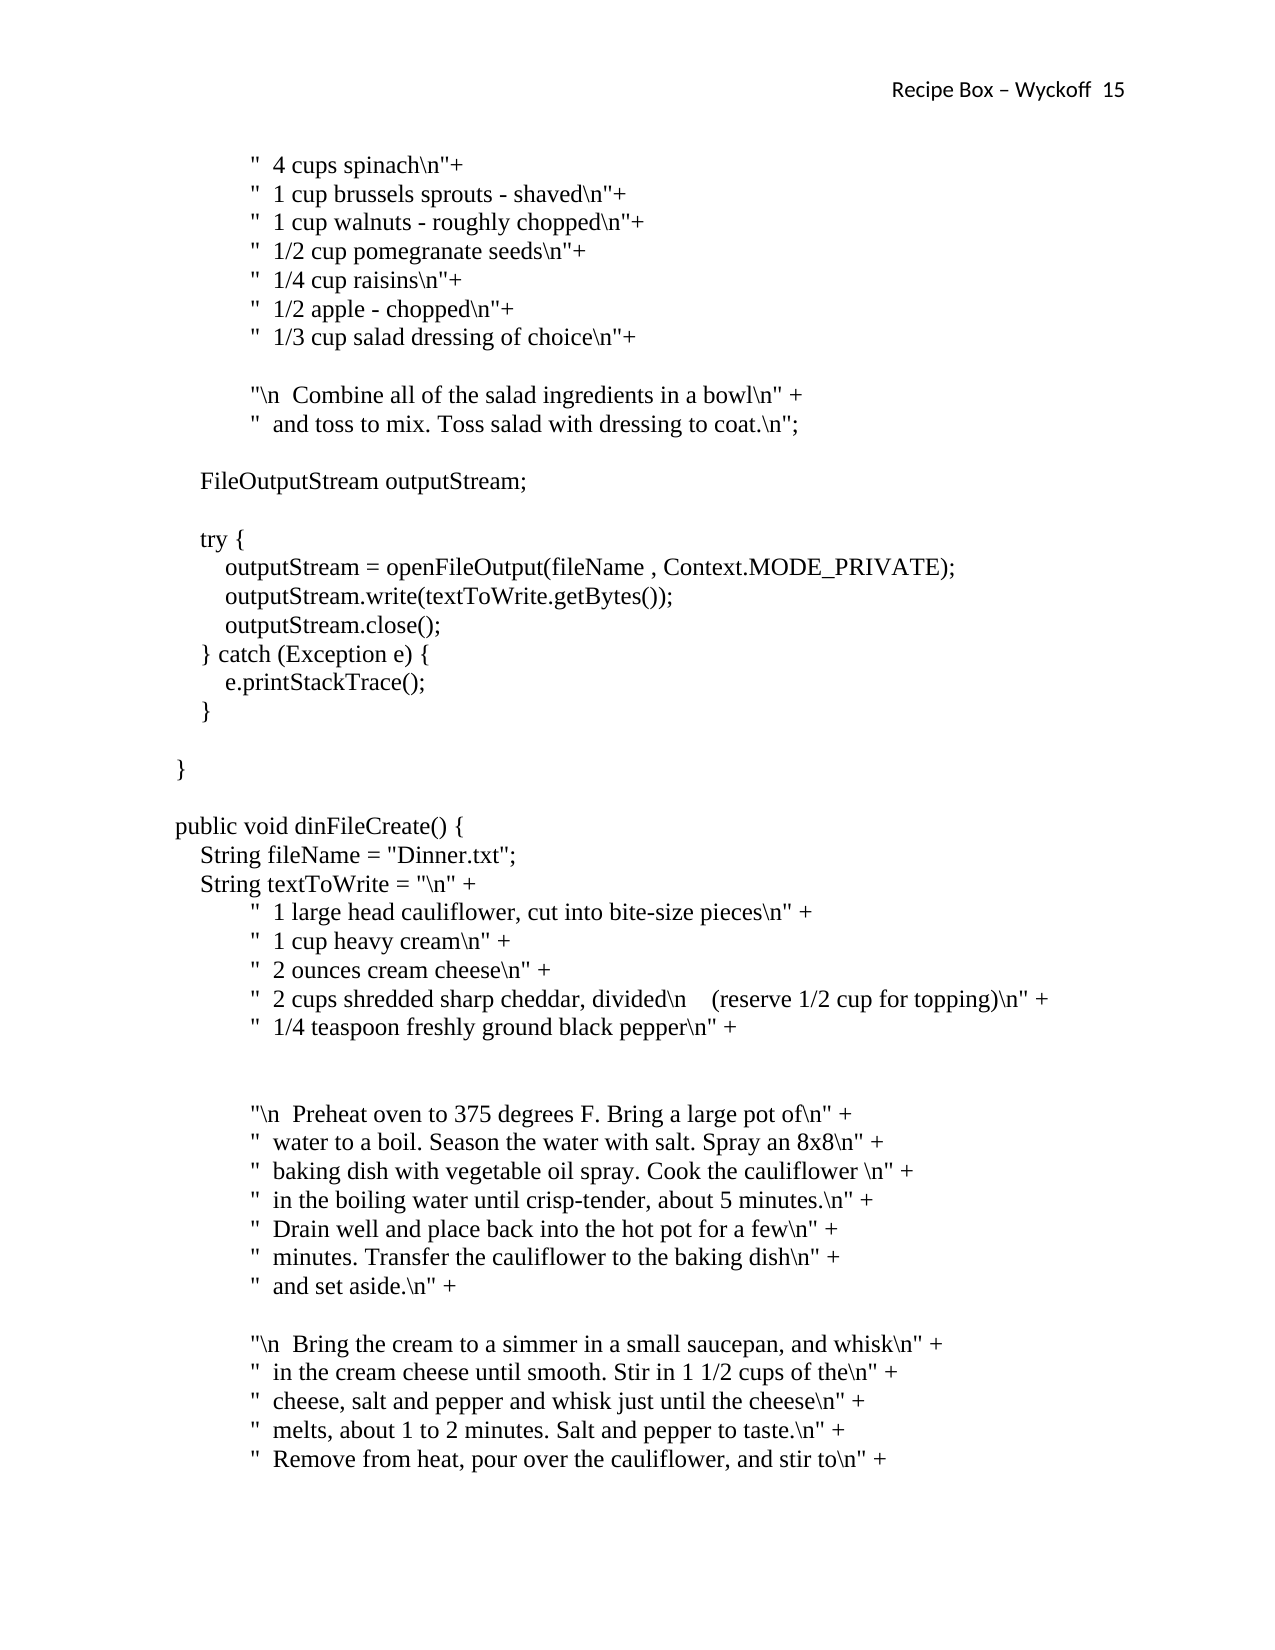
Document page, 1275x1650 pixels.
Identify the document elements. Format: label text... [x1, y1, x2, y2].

text " 1/4 teaspoon freshly ground black pepper\n" + [150, 1012, 1125, 1041]
text FileOutputStream outputStream; [150, 466, 1125, 495]
text " 1 large head cauliflower, cut into bite-size pieces\n" + [150, 897, 1125, 926]
text " Remove from heat, pour over the cauliflower, and stir to\n" + [150, 1444, 1125, 1472]
text outputStream.close(); [150, 610, 1125, 639]
text " 1 cup heavy cream\n" + [150, 926, 1125, 955]
text " 2 cups shredded sharp cheddar, divided\n (reserve 1/2 cup for topping)\n" + [150, 984, 1125, 1012]
text outputStream.write(textToWrite.getBytes()); [150, 581, 1125, 610]
text " 4 cups spinach\n"+ [150, 150, 1125, 179]
text " 2 ounces cream cheese\n" + [150, 955, 1125, 984]
text " melts, about 1 to 2 minutes. Salt and pepper to taste.\n" + [150, 1415, 1125, 1444]
text " 1/2 cup pomegranate seeds\n"+ [150, 236, 1125, 265]
text " 1 cup brussels sprouts - shaved\n"+ [150, 179, 1125, 207]
text " 1 cup walnuts - roughly chopped\n"+ [150, 207, 1125, 236]
text " and set aside.\n" + [150, 1271, 1125, 1300]
text String textToWrite = "\n" + [150, 869, 1125, 897]
text " in the boiling water until crisp-tender, about 5 minutes.\n" + [150, 1185, 1125, 1214]
text e.printStackTrace(); [150, 667, 1125, 696]
text " in the cream cheese until smooth. Stir in 1 1/2 cups of the\n" + [150, 1357, 1125, 1386]
text " minutes. Transfer the cauliflower to the baking dish\n" + [150, 1242, 1125, 1271]
text outputStream = openFileOutput(fileName , Context.MODE_PRIVATE); [150, 552, 1125, 581]
text public void dinFileCreate() { [150, 811, 1125, 840]
text " 1/2 apple - chopped\n"+ [150, 294, 1125, 322]
text " cheese, salt and pepper and whisk just until the cheese\n" + [150, 1386, 1125, 1415]
text "\n Preheat oven to 375 degrees F. Bring a large pot of\n" + [150, 1099, 1125, 1127]
text " 1/4 cup raisins\n"+ [150, 265, 1125, 294]
text " 1/3 cup salad dressing of choice\n"+ [150, 322, 1125, 351]
text try { [150, 524, 1125, 552]
text } [150, 754, 1125, 782]
text } [150, 696, 1125, 725]
text " water to a boil. Season the water with salt. Spray an 8x8\n" + [150, 1127, 1125, 1156]
text } catch (Exception e) { [150, 639, 1125, 667]
text " and toss to mix. Toss salad with dressing to coat.\n"; [150, 409, 1125, 437]
text " Drain well and place back into the hot pot for a few\n" + [150, 1214, 1125, 1242]
text "\n Combine all of the salad ingredients in a bowl\n" + [150, 380, 1125, 409]
text " baking dish with vegetable oil spray. Cook the cauliflower \n" + [150, 1156, 1125, 1185]
text String fileName = "Dinner.txt"; [150, 840, 1125, 869]
text "\n Bring the cream to a simmer in a small saucepan, and whisk\n" + [150, 1329, 1125, 1357]
